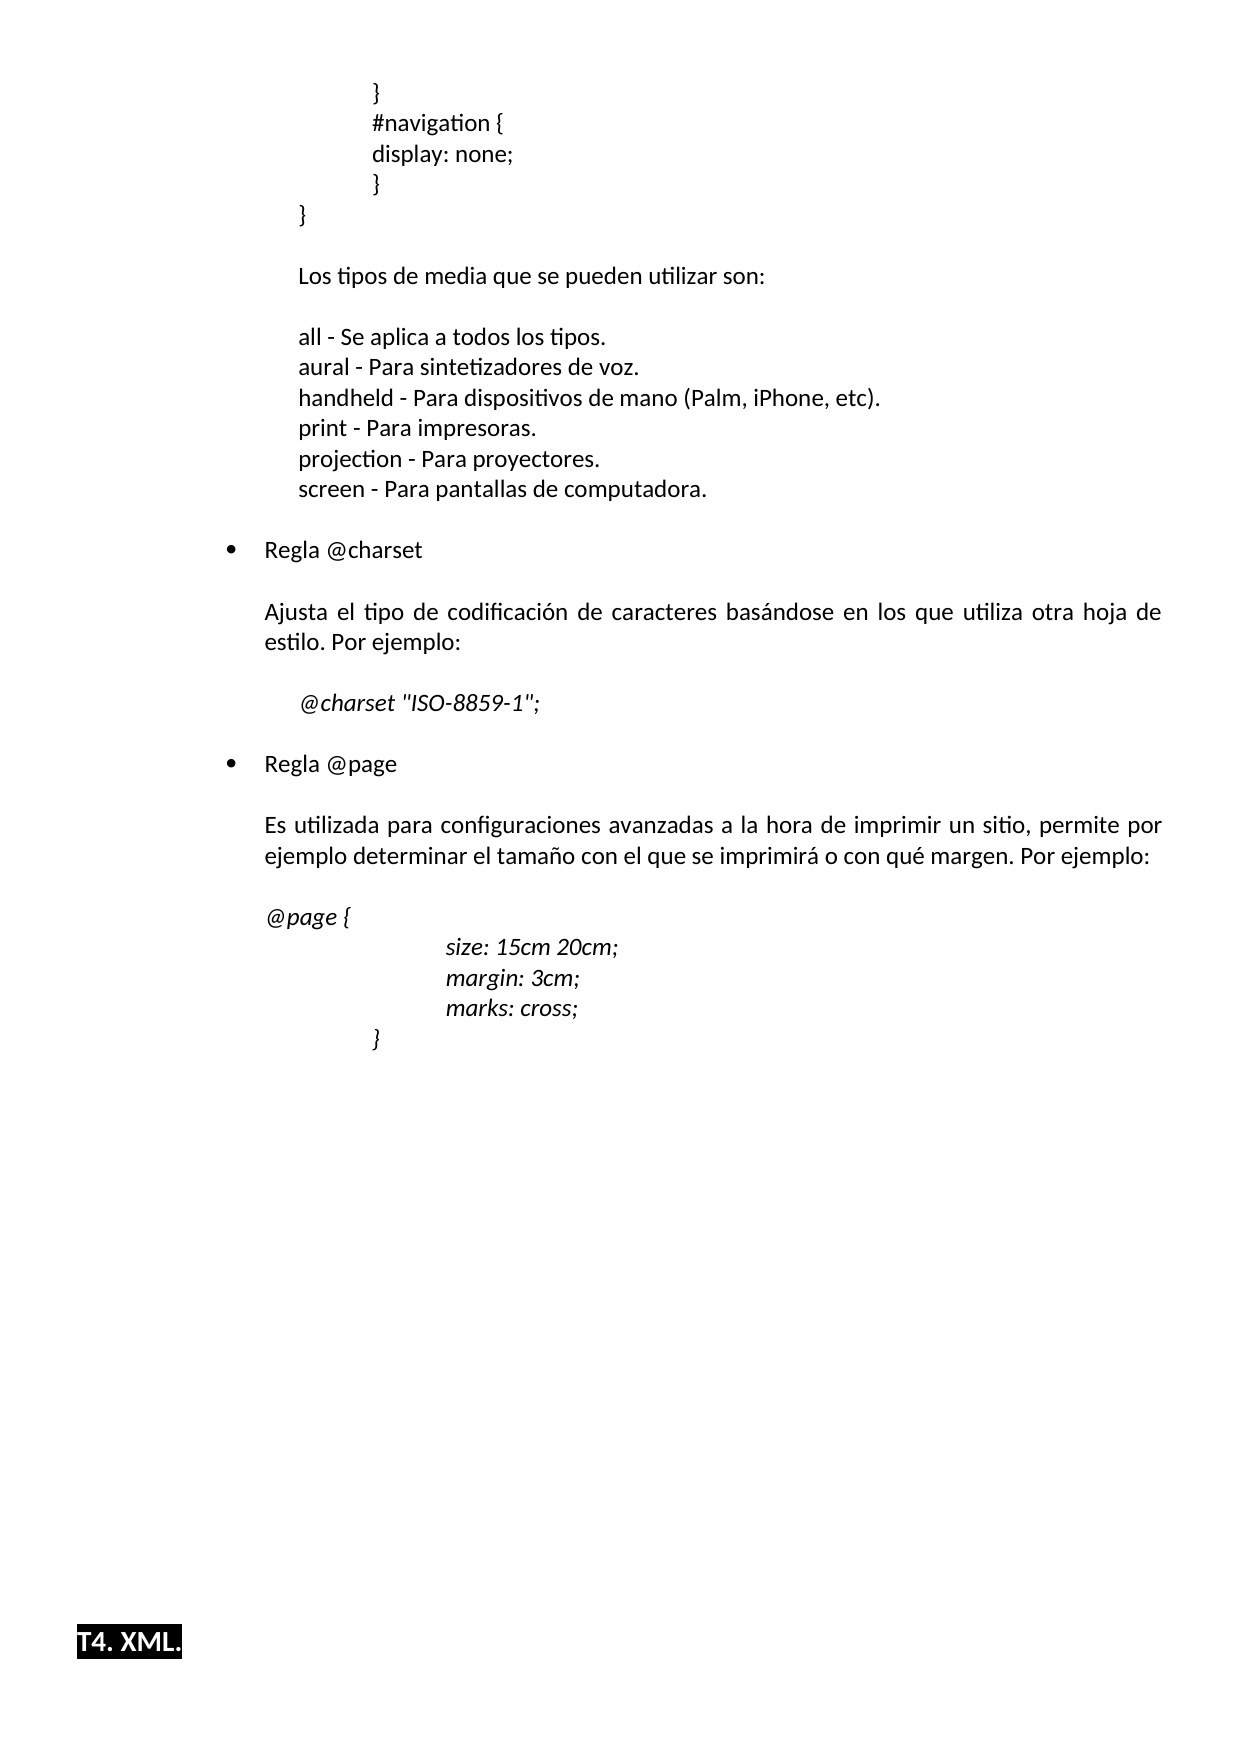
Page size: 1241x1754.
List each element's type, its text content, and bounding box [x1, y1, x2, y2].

list Es utilizada para configuraciones avanzadas a la hora de imprimir un sitio, permite por ejemplo determinar el tamaño con el que se imprimirá o con qué margen. Por ejemplo: [264, 809, 1163, 870]
list screen - Para pantallas de computadora. [298, 473, 1163, 504]
list } [298, 199, 1163, 229]
list Regla @page [227, 748, 1163, 779]
list projection - Para proyectores. [298, 443, 1163, 473]
text T4. XML. [77, 1623, 1163, 1659]
list } [298, 1023, 1163, 1053]
list } [298, 168, 1163, 199]
list size: 15cm 20cm; [298, 931, 1163, 962]
list marks: cross; [298, 992, 1163, 1023]
list Los tipos de media que se pueden utilizar son: [298, 260, 1163, 290]
list margin: 3cm; [298, 962, 1163, 992]
text @charset "ISO-8859-1"; [298, 687, 1163, 718]
list print - Para impresoras. [298, 412, 1163, 443]
list display: none; [152, 138, 1163, 168]
list @page { [264, 901, 1163, 931]
list #navigation { [152, 107, 1163, 138]
list handheld - Para dispositivos de mano (Palm, iPhone, etc). [298, 382, 1163, 412]
list all - Se aplica a todos los tipos. [298, 321, 1163, 351]
list aural - Para sintetizadores de voz. [298, 351, 1163, 382]
list } [298, 77, 1163, 107]
text Ajusta el tipo de codificación de caracteres basándose en los que utiliza otra hoja de estilo. Por ejemplo: [264, 596, 1163, 657]
list Regla @charset [227, 534, 1163, 565]
